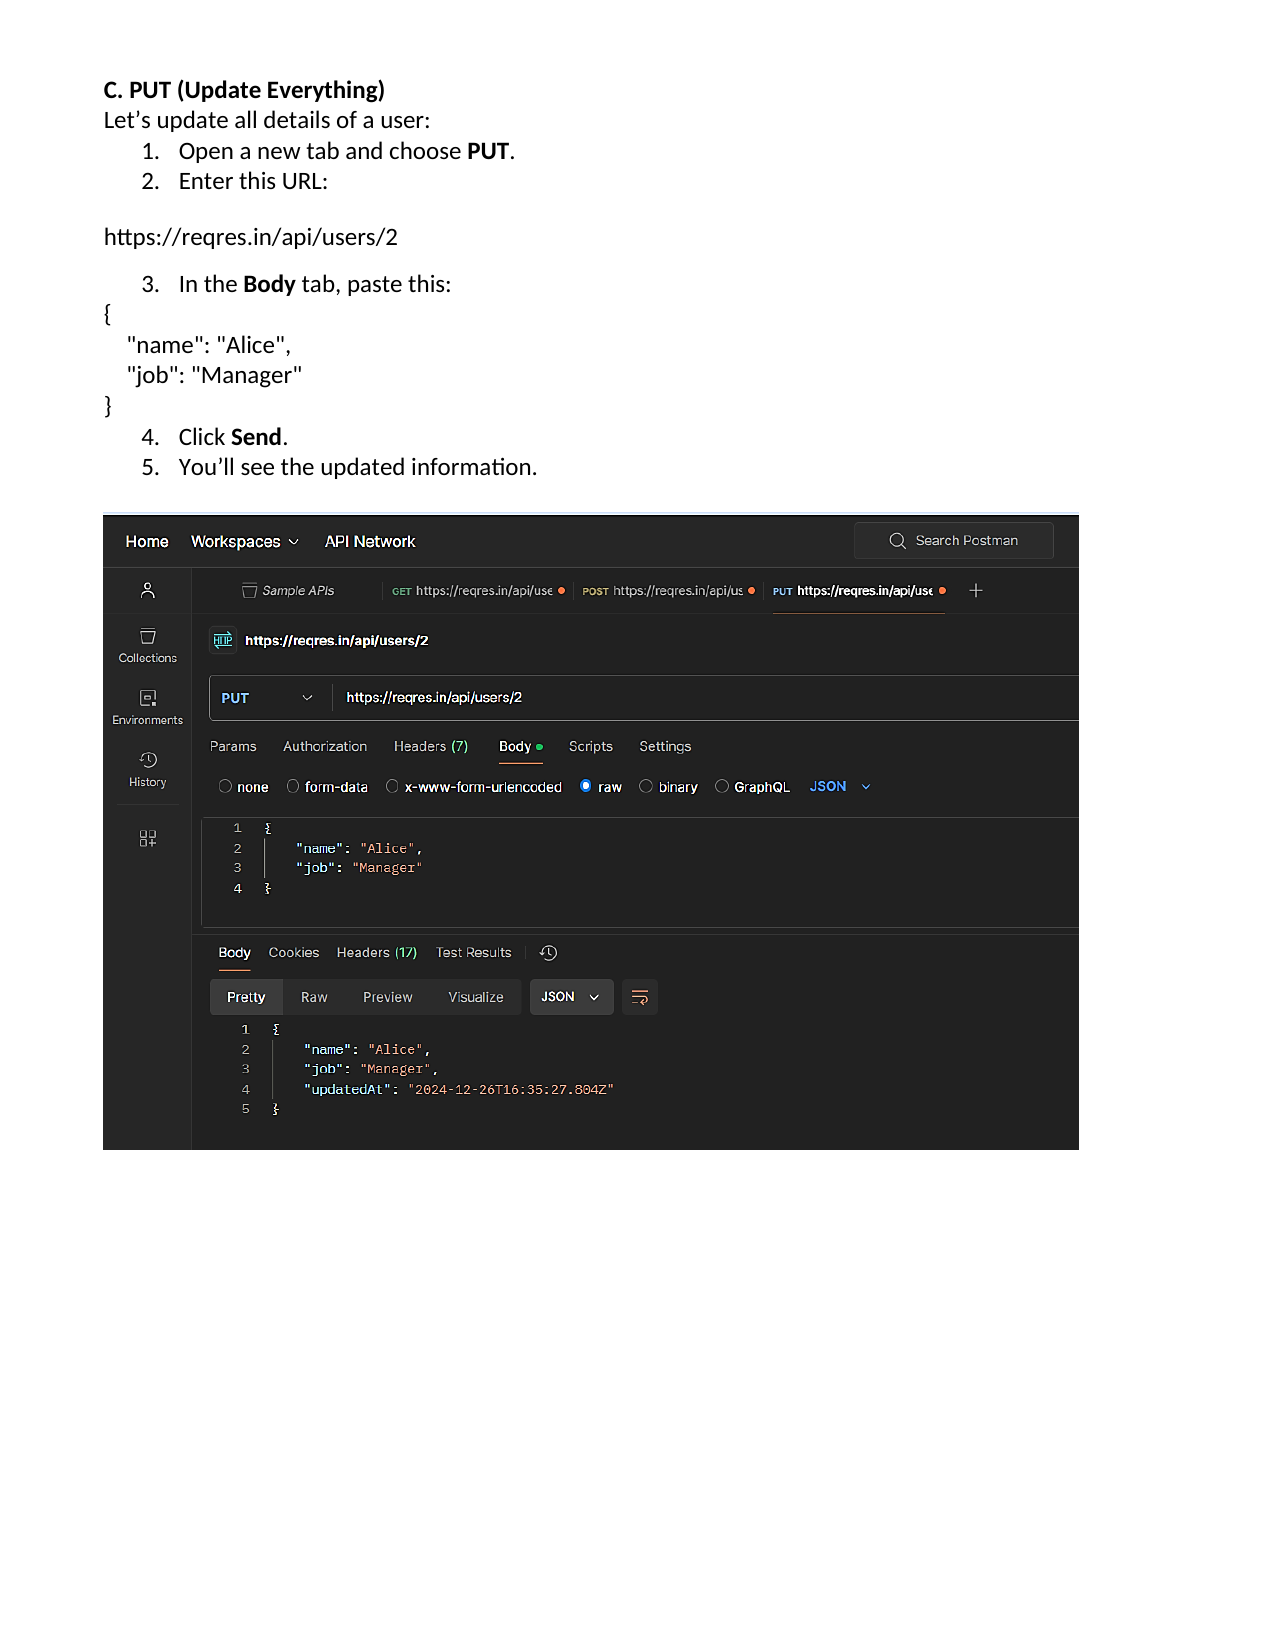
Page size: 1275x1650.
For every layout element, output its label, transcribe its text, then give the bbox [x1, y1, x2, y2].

list In the Body tab, paste this: [141, 268, 1211, 299]
text "name": "Alice", [103, 329, 1211, 360]
list You’ll see the updated information. [141, 451, 1211, 482]
text "job": "Manager" [103, 360, 1211, 390]
list Enter this URL: [141, 165, 1211, 196]
text { [103, 299, 1211, 329]
text } [103, 390, 1211, 421]
picture [103, 512, 1079, 1150]
text C. PUT (Update Everything) [103, 74, 1211, 104]
list Open a new tab and choose PUT. [141, 135, 1211, 165]
text https://reqres.in/api/users/2 [103, 221, 1211, 251]
list Click Send. [141, 421, 1211, 451]
text Let’s update all details of a user: [103, 104, 1211, 135]
